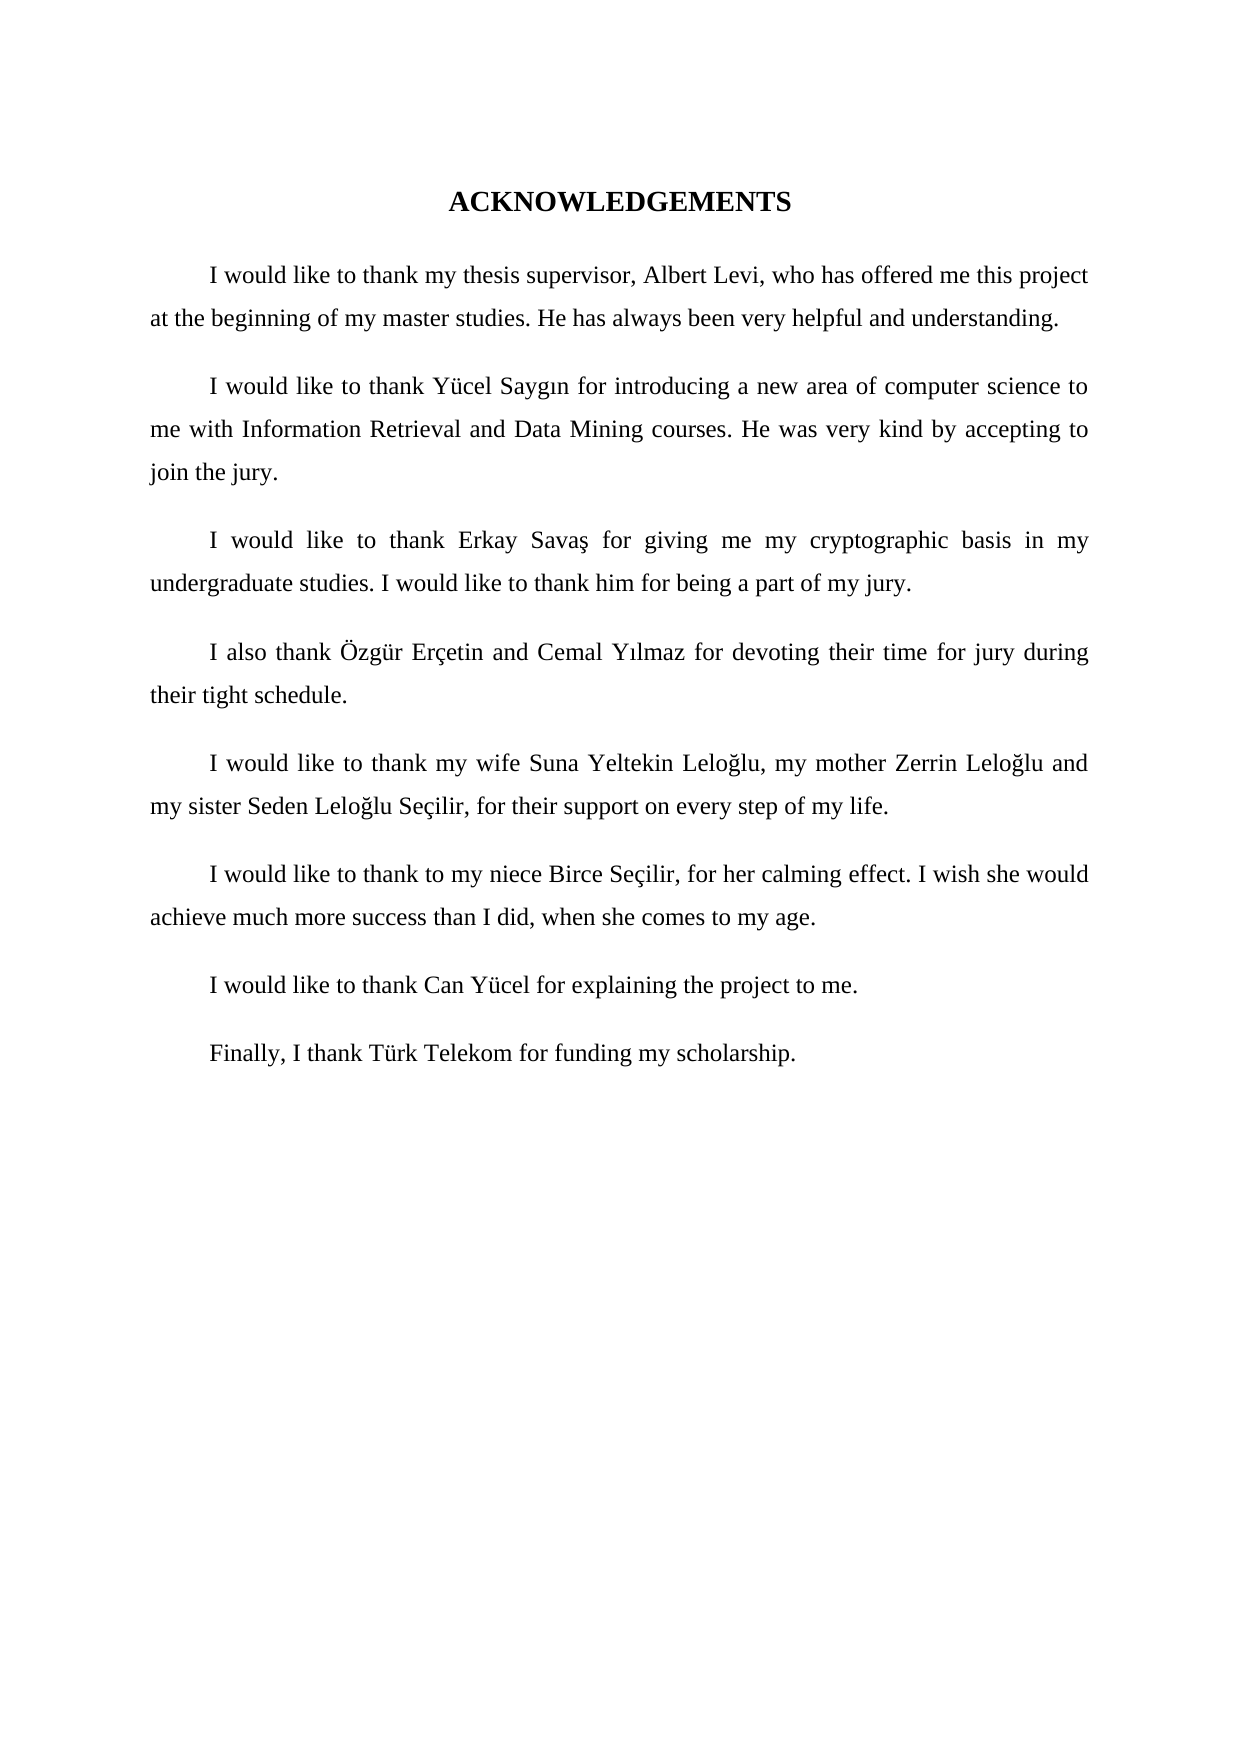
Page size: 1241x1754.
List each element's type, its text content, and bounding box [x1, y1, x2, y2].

text I would like to thank my thesis supervisor, Albert Levi, who has offered me this project at the beginning of my master studies. He has always been very helpful and understanding. [150, 260, 1090, 332]
text I also thank Özgür Erçetin and Cemal Yılmaz for devoting their time for jury during their tight schedule. [150, 637, 1090, 708]
text I would like to thank Can Yücel for explaining the project to me. [150, 970, 1090, 999]
subtitle acknowledgements [150, 184, 1090, 218]
text I would like to thank my wife Suna Yeltekin Leloğlu, my mother Zerrin Leloğlu and my sister Seden Leloğlu Seçilir, for their support on every step of my life. [150, 748, 1090, 820]
text I would like to thank to my niece Birce Seçilir, for her calming effect. I wish she would achieve much more success than I did, when she comes to my age. [150, 859, 1090, 931]
text I would like to thank Erkay Savaş for giving me my cryptographic basis in my undergraduate studies. I would like to thank him for being a part of my jury. [150, 525, 1090, 597]
text I would like to thank Yücel Saygın for introducing a new area of computer science to me with Information Retrieval and Data Mining courses. He was very kind by accepting to join the jury. [150, 371, 1090, 486]
text Finally, I thank Türk Telekom for funding my scholarship. [150, 1038, 1090, 1067]
